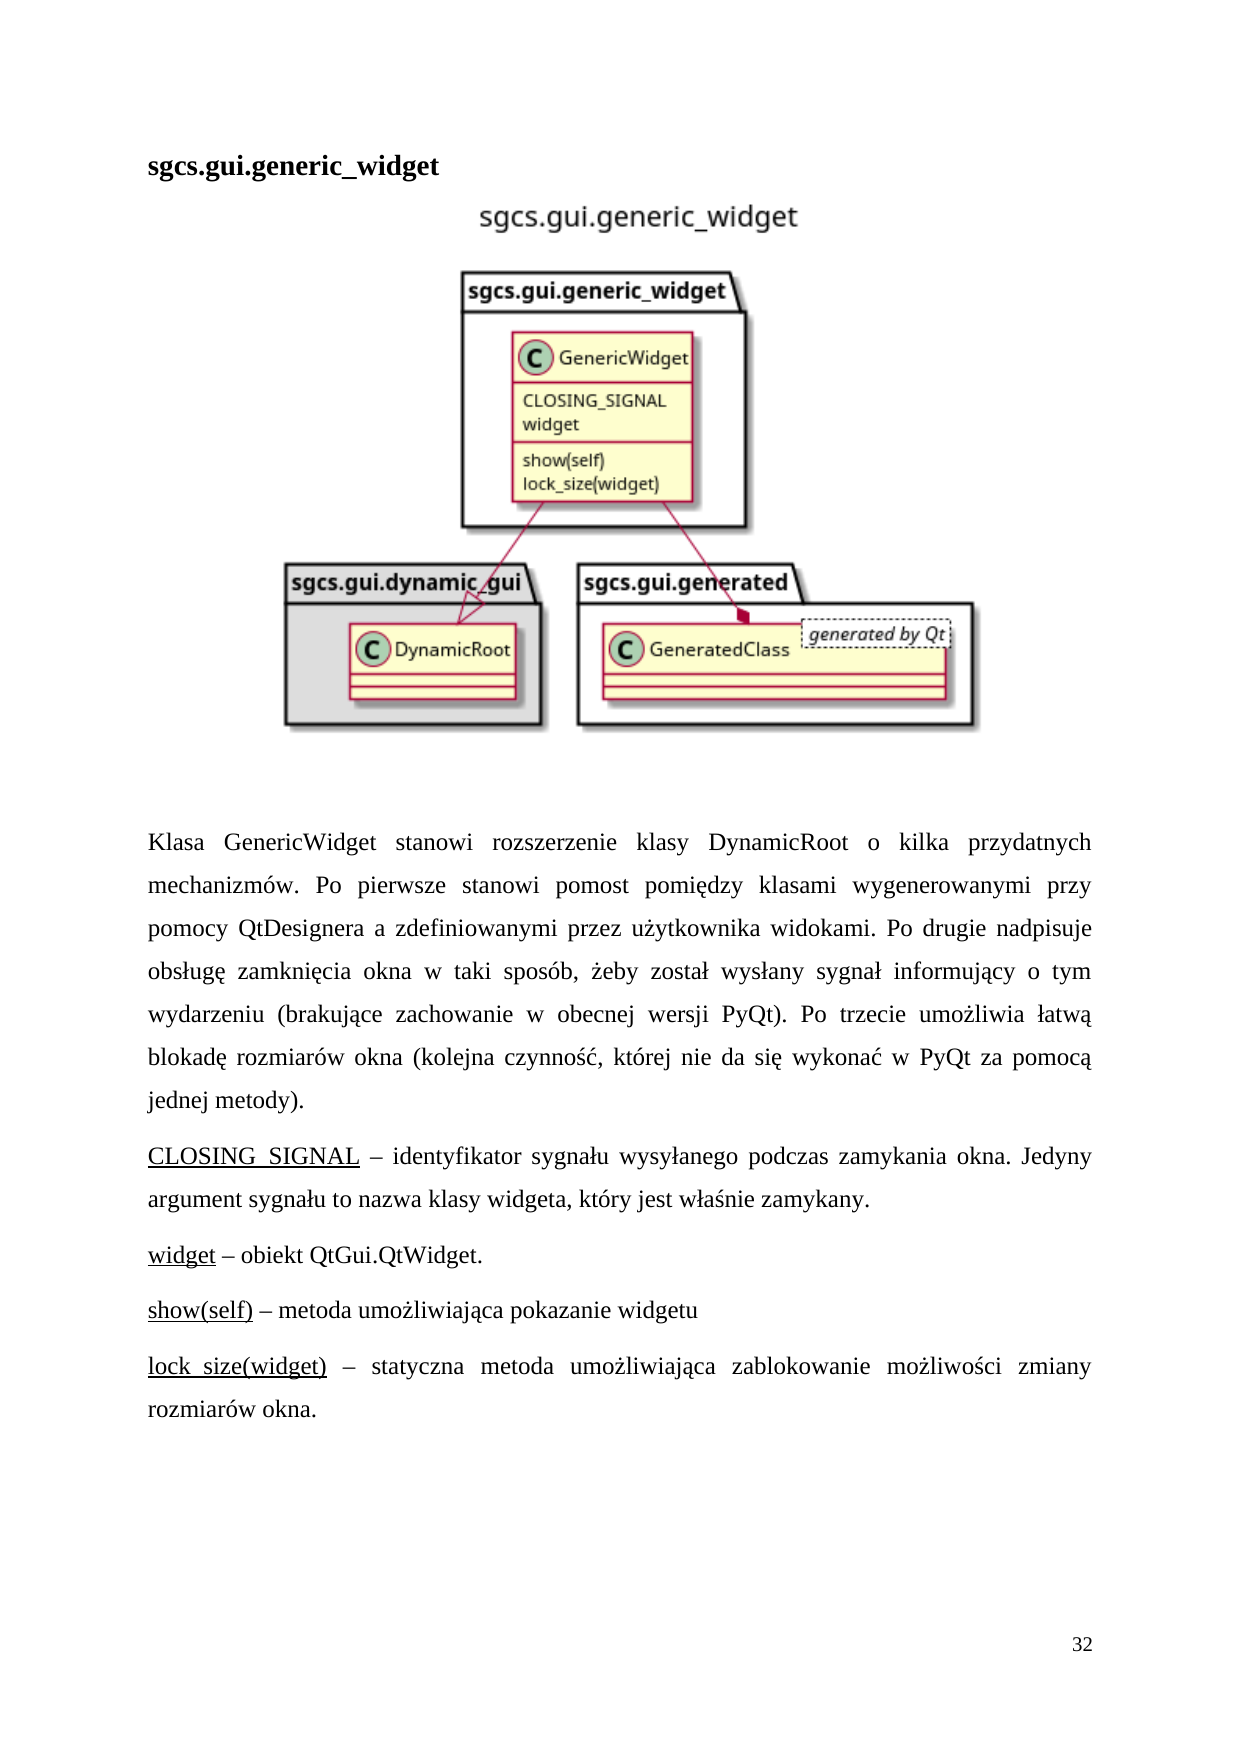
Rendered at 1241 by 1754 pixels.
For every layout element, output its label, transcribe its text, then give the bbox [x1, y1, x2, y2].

text widget – obiekt QtGui.QtWidget. [148, 1240, 1093, 1269]
picture [251, 197, 989, 741]
text lock_size(widget) – statyczna metoda umożliwiająca zablokowanie możliwości zmiany rozmiarów okna. [148, 1351, 1093, 1423]
text Klasa GenericWidget stanowi rozszerzenie klasy DynamicRoot o kilka przydatnych mechanizmów. Po pierwsze stanowi pomost pomiędzy klasami wygenerowanymi przy pomocy QtDesignera a zdefiniowanymi przez użytkownika widokami. Po drugie nadpisuje obsługę zamknięcia okna w taki sposób, żeby został wysłany sygnał informujący o tym wydarzeniu (brakujące zachowanie w obecnej wersji PyQt). Po trzecie umożliwia łatwą blokadę rozmiarów okna (kolejna czynność, której nie da się wykonać w PyQt za pomocą jednej metody). [148, 827, 1093, 1114]
text sgcs.gui.generic_widget [148, 148, 1093, 181]
text show(self) – metoda umożliwiająca pokazanie widgetu [148, 1296, 1093, 1324]
text CLOSING_SIGNAL – identyfikator sygnału wysyłanego podczas zamykania okna. Jedyny argument sygnału to nazwa klasy widgeta, który jest właśnie zamykany. [148, 1141, 1093, 1213]
